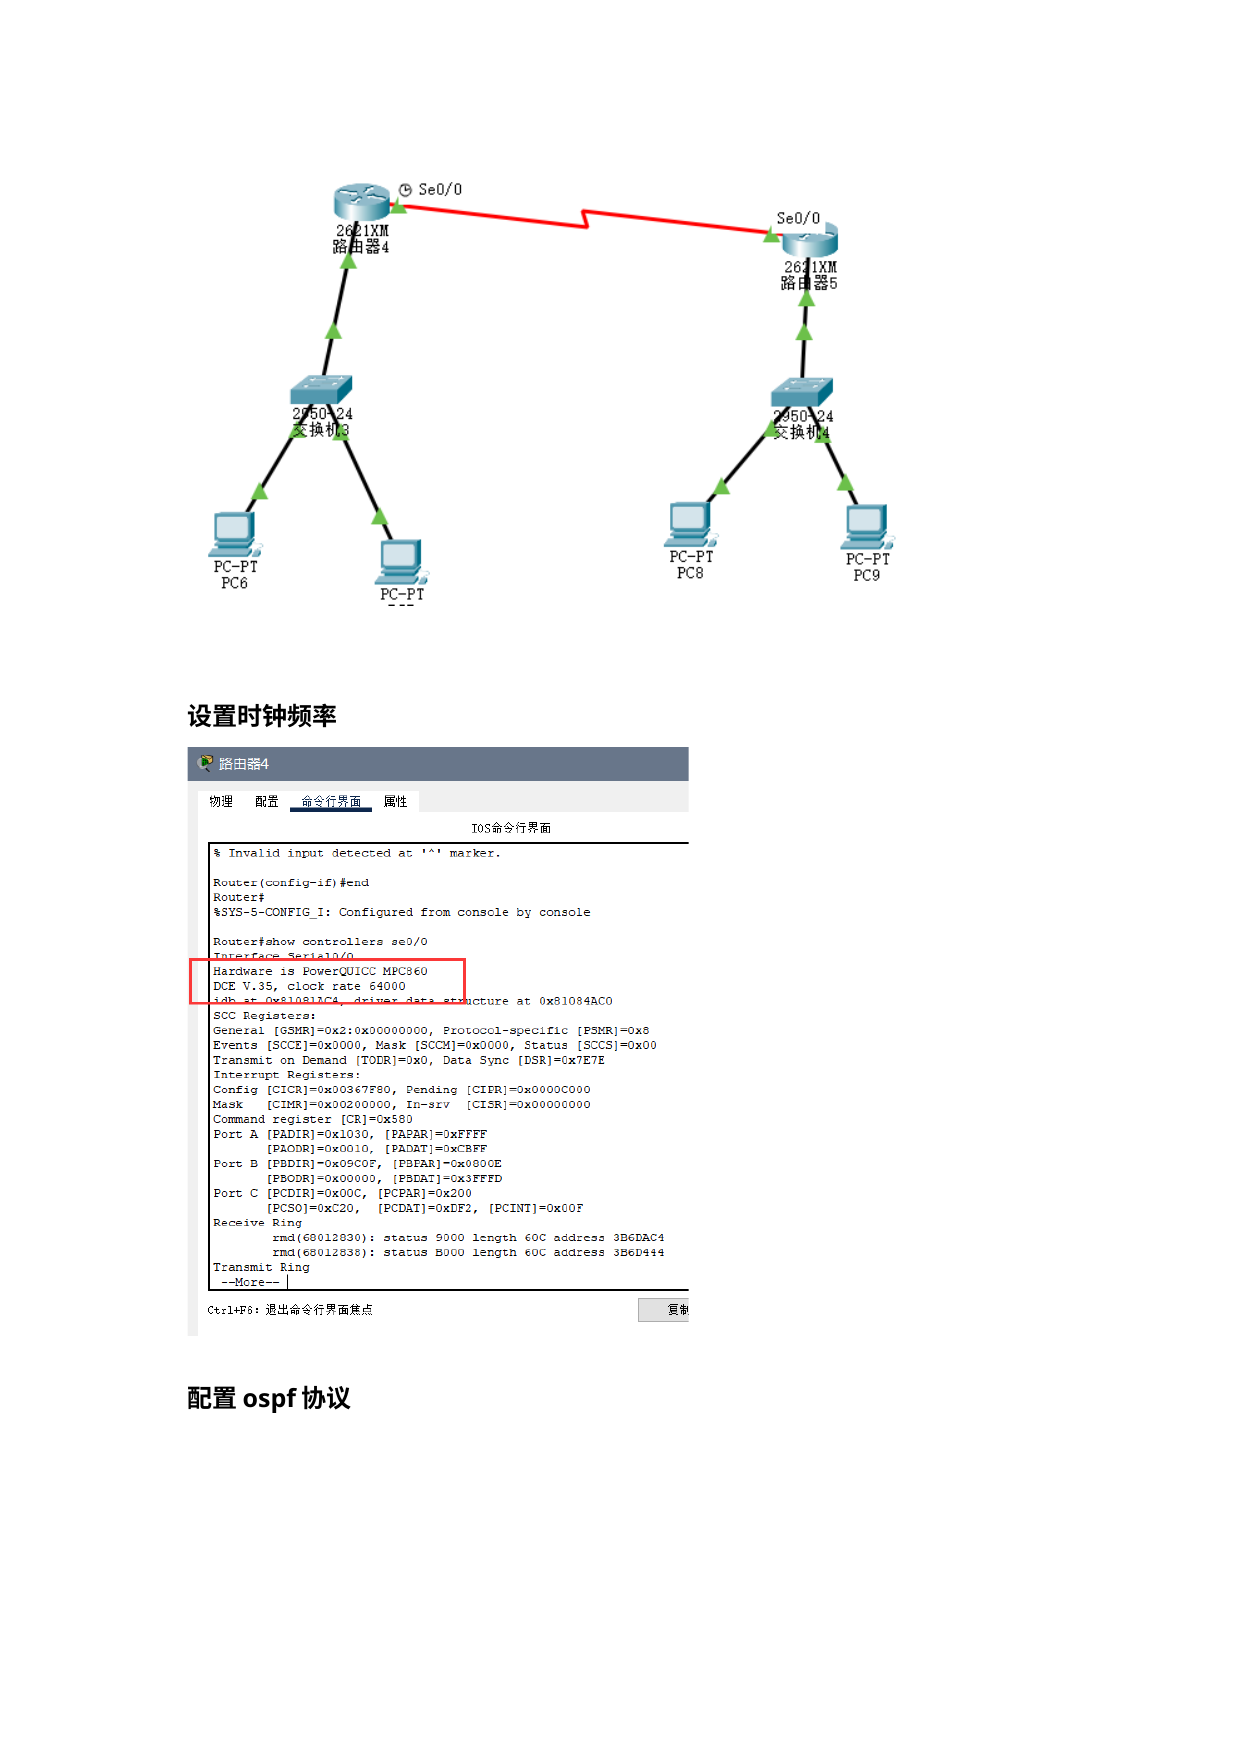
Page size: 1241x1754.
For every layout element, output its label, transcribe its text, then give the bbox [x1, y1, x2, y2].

picture [187, 162, 952, 606]
text 设置时钟频率 [187, 682, 1053, 747]
picture [187, 747, 689, 1336]
text 配置ospf协议 [187, 1364, 1053, 1429]
